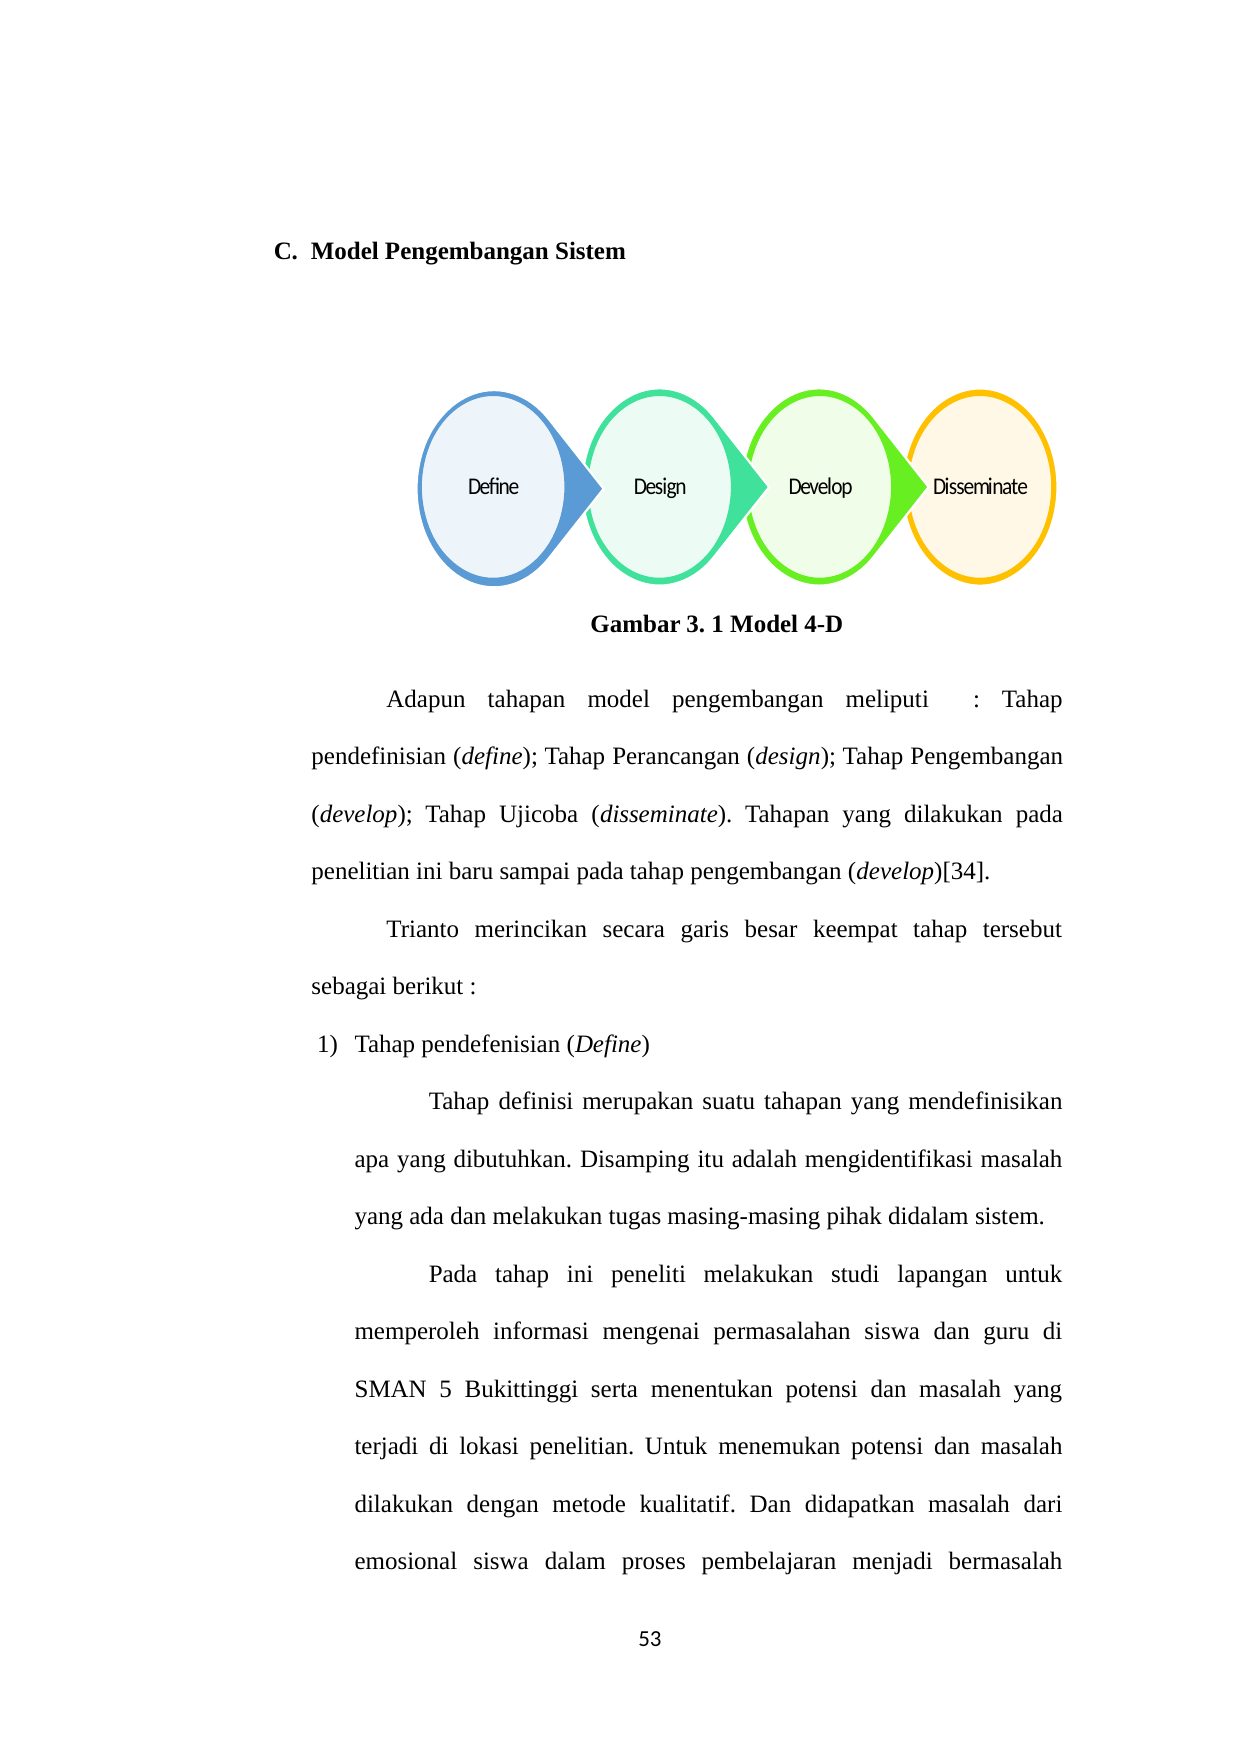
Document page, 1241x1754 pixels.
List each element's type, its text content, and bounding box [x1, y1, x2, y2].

text Gambar 3. 1 Model 4-D [311, 609, 1063, 638]
text Model Pengembangan Sistem [273, 236, 1063, 265]
list Adapun tahapan model pengembangan meliputi : Tahap pendefinisian (define); Tahap Perancangan (design); Tahap Pengembangan (develop); Tahap Ujicoba (disseminate). Tahapan yang dilakukan pada penelitian ini baru sampai pada tahap pengembangan (develop)[34]. [311, 684, 1063, 885]
list Tahap definisi merupakan suatu tahapan yang mendefinisikan apa yang dibutuhkan. Disamping itu adalah mengidentifikasi masalah yang ada dan melakukan tugas masing-masing pihak didalam sistem. [354, 1086, 1063, 1230]
list Tahap pendefenisian (Define) [317, 1029, 1063, 1057]
list Trianto merincikan secara garis besar keempat tahap tersebut sebagai berikut : [311, 914, 1063, 1000]
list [354, 1259, 1063, 1575]
